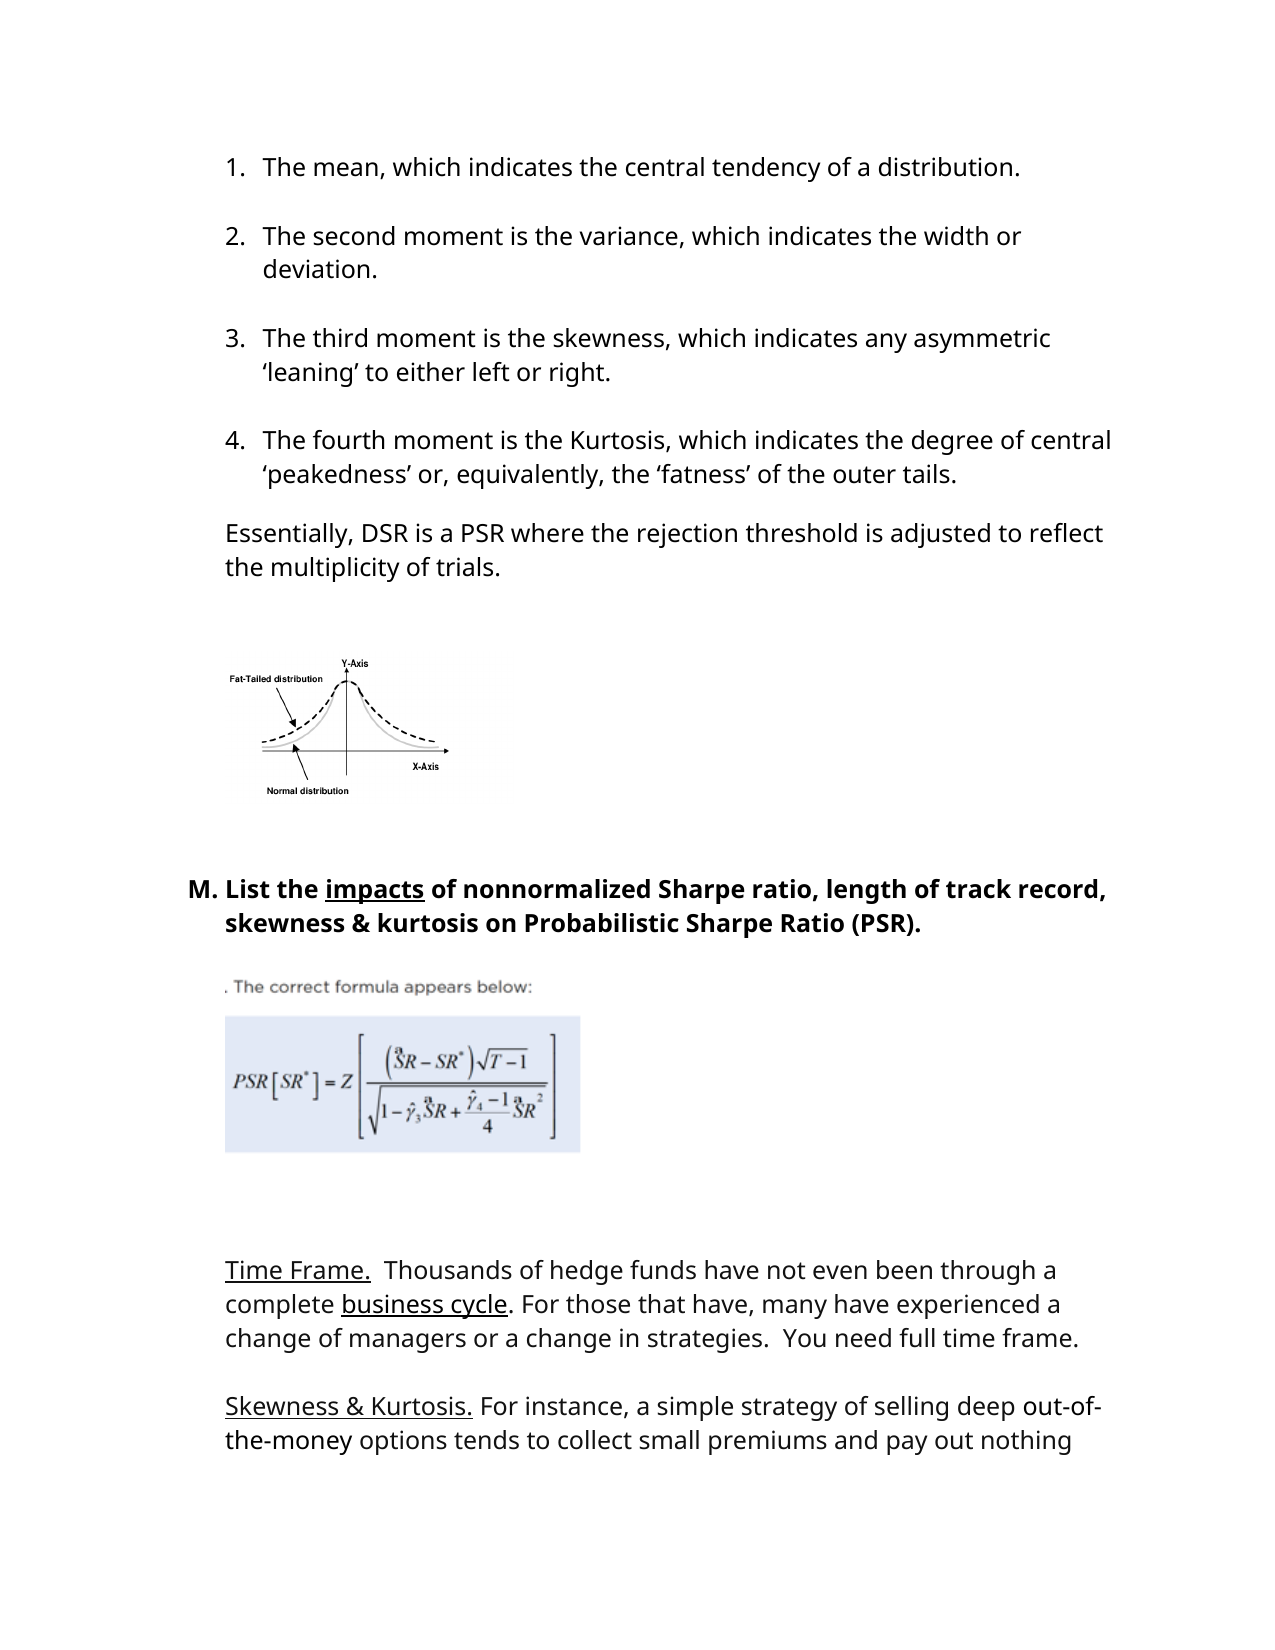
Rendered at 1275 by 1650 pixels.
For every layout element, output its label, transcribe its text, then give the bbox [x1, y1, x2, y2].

picture [225, 973, 581, 1185]
list The third moment is the skewness, which indicates any asymmetric ‘leaning’ to either left or right. [225, 320, 1125, 388]
list The mean, which indicates the central tendency of a distribution. [225, 150, 1125, 184]
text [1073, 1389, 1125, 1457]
text Essentially, DSR is a PSR where the rejection threshold is adjusted to reflect the multiplicity of trials. [225, 516, 1125, 584]
list The fourth moment is the Kurtosis, which indicates the degree of central ‘peakedness’ or, equivalently, the ‘fatness’ of the outer tails. [225, 422, 1125, 491]
list Time Frame. Thousands of hedge funds have not even been through a complete business cycle. For those that have, many have experienced a change of managers or a change in strategies. You need full time frame. [225, 1252, 1125, 1355]
picture [225, 651, 514, 804]
list List the impacts of nonnormalized Sharpe ratio, length of track record, skewness & kurtosis on Probabilistic Sharpe Ratio (PSR). [187, 871, 1125, 939]
list The second moment is the variance, which indicates the width or deviation. [225, 218, 1125, 286]
